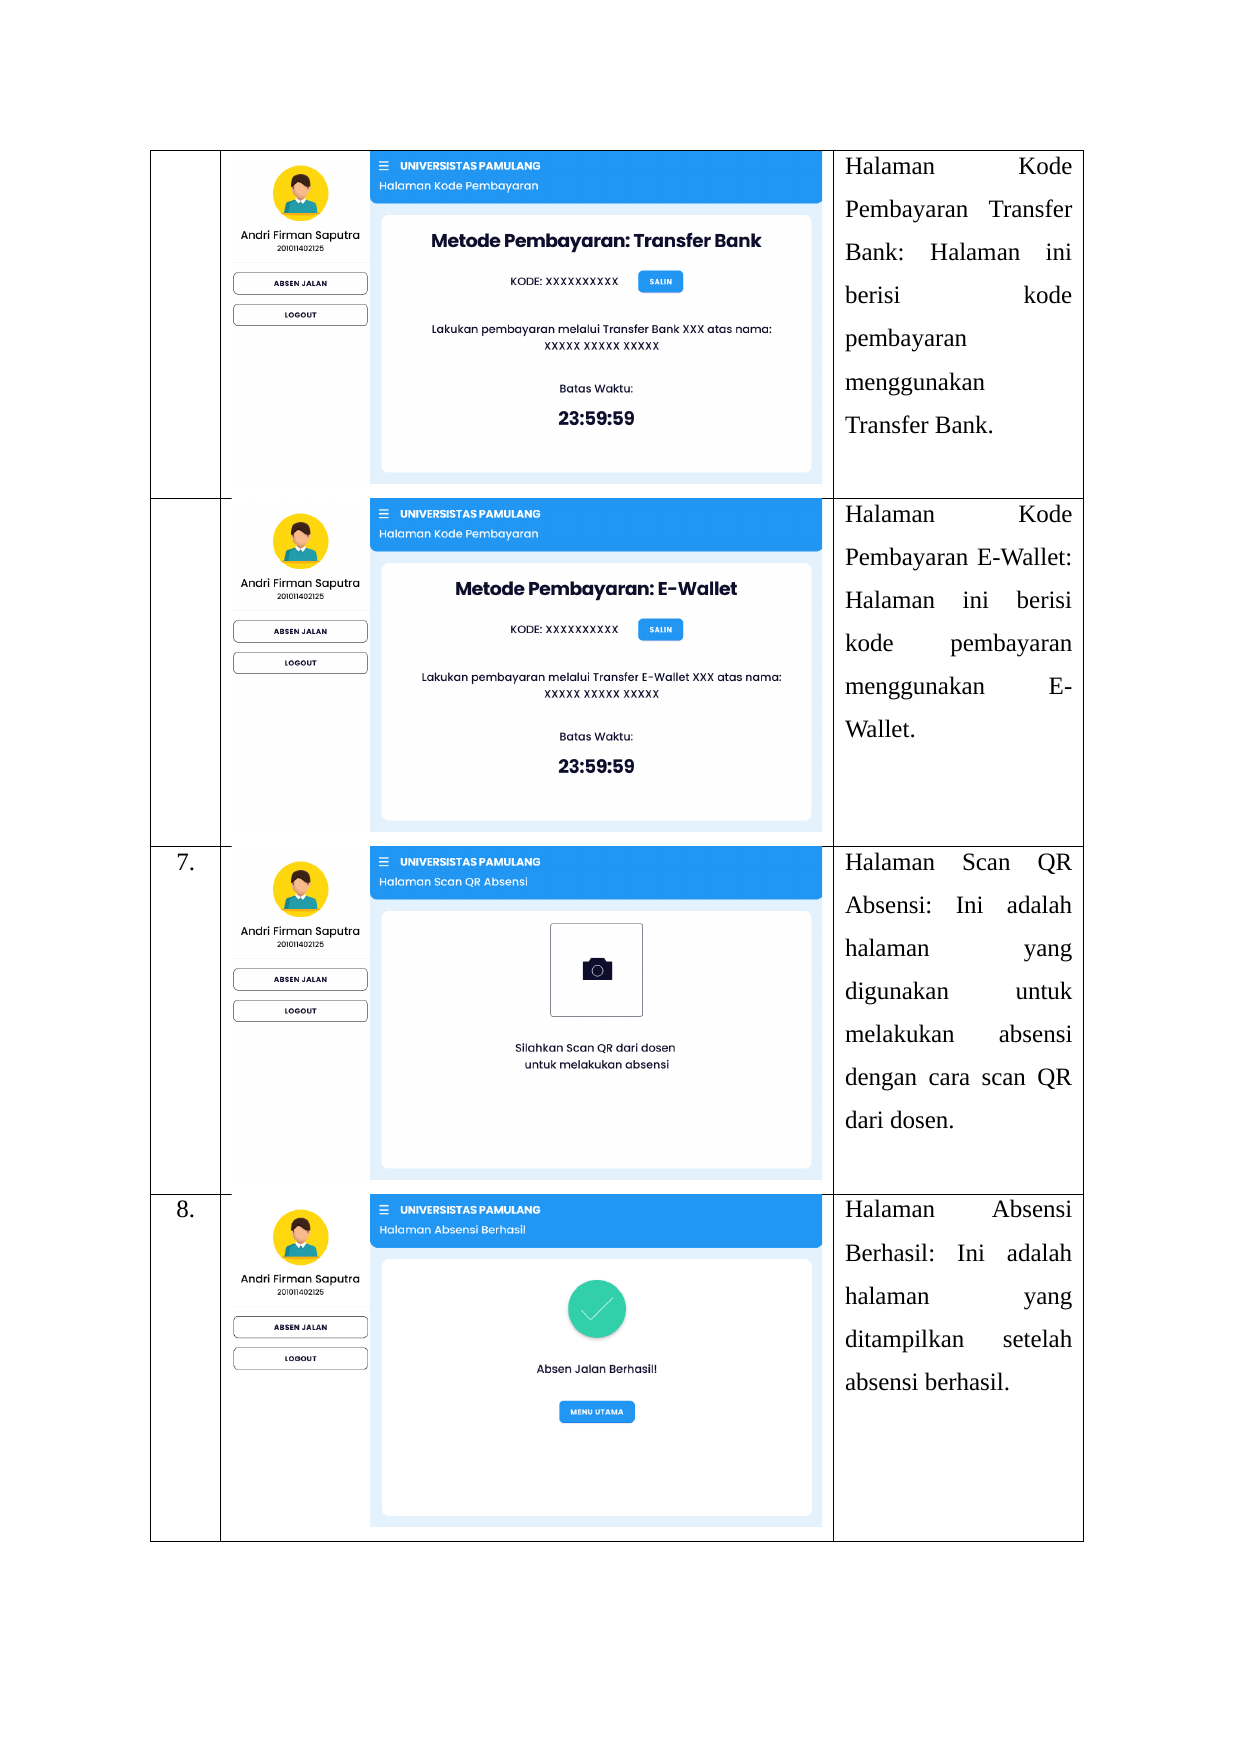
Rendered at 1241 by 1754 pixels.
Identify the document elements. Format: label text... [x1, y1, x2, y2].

table_cell 7. [151, 847, 220, 1193]
table_cell [221, 499, 833, 846]
table_cell [221, 151, 833, 498]
table_cell 8. [151, 1195, 220, 1541]
table_cell [221, 1195, 833, 1541]
picture [231, 846, 823, 1180]
table_cell [221, 847, 833, 1193]
table_cell Halaman Scan QR Absensi: Ini adalah halaman yang digunakan untuk melakukan absensi dengan cara scan QR dari dosen. [834, 847, 1083, 1193]
picture [231, 498, 823, 832]
table_cell [151, 151, 220, 498]
table_cell Halaman Absensi Berhasil: Ini adalah halaman yang ditampilkan setelah absensi berhasil. [834, 1195, 1083, 1541]
table_cell Halaman Kode Pembayaran Transfer Bank: Halaman ini berisi kode pembayaran menggunakan Transfer Bank. [834, 151, 1083, 498]
table_cell Halaman Kode Pembayaran E-Wallet: Halaman ini berisi kode pembayaran menggunakan E-Wallet. [834, 499, 1083, 846]
table_cell [151, 499, 220, 846]
picture [231, 151, 823, 484]
picture [231, 1194, 823, 1527]
